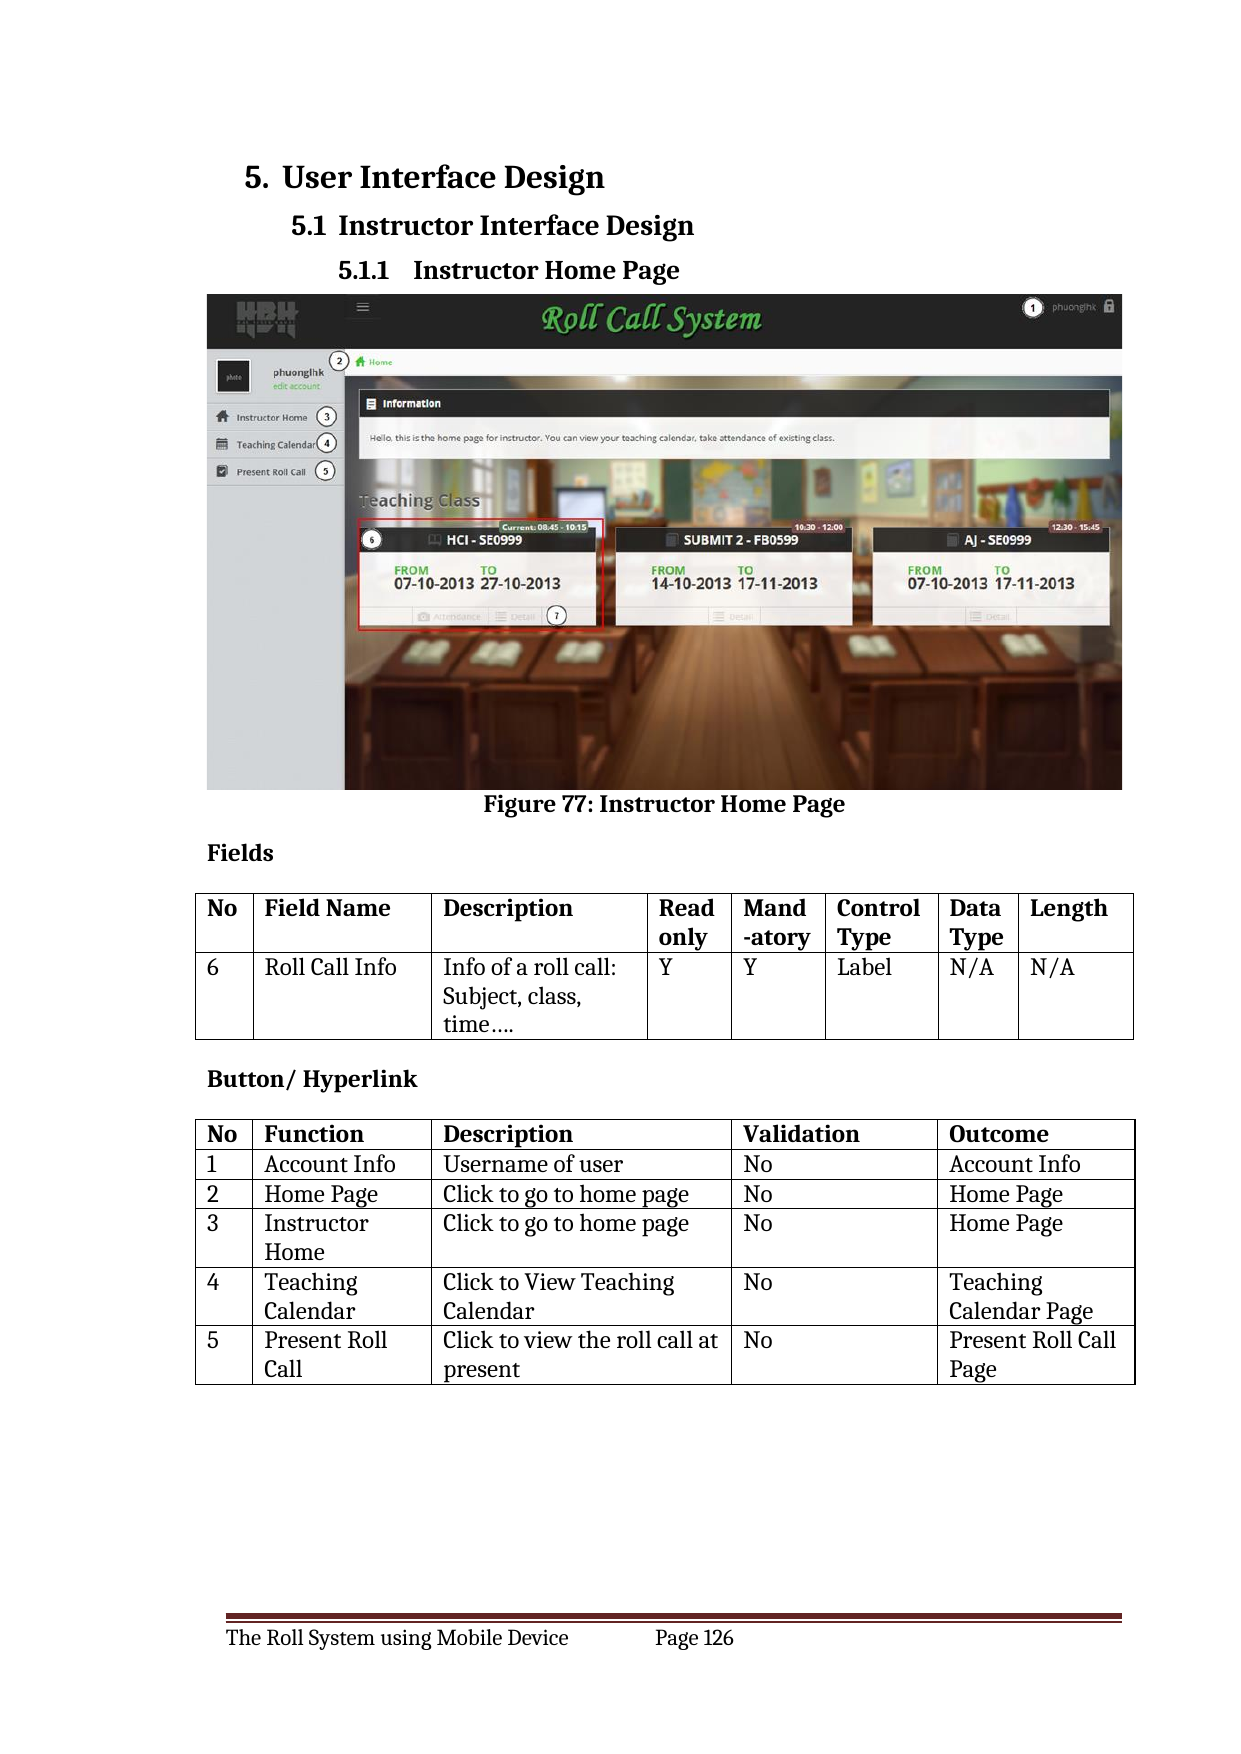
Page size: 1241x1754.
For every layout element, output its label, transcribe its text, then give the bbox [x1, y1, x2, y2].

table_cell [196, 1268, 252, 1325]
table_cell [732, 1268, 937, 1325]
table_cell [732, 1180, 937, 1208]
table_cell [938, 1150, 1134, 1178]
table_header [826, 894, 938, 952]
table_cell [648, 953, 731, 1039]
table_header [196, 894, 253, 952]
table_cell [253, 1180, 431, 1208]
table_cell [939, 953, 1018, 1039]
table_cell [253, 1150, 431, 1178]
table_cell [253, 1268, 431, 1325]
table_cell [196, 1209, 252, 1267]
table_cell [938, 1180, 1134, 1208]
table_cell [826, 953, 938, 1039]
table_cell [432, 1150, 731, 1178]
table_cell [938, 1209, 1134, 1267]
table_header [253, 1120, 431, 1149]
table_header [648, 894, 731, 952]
text Figure 77: Instructor Home Page [207, 790, 1122, 818]
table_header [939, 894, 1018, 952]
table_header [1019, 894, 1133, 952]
picture [206, 294, 1123, 790]
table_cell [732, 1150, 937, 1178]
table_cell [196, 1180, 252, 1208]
subtitle Instructor Home Page [338, 255, 1122, 286]
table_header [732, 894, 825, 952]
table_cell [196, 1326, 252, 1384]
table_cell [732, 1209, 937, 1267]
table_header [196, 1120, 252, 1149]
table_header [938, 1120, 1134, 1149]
subtitle Instructor Interface Design [291, 209, 1122, 242]
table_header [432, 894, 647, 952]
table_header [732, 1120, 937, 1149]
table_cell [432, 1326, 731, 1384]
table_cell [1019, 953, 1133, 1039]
subtitle User Interface Design [244, 158, 1122, 196]
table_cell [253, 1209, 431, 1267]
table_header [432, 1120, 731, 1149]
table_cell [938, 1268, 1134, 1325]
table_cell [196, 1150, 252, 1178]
text Button/ Hyperlink [207, 1065, 1122, 1094]
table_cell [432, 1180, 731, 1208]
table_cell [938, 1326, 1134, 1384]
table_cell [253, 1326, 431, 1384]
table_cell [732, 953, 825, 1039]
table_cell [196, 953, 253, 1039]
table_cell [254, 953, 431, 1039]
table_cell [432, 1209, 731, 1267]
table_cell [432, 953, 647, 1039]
text Fields [207, 839, 1122, 868]
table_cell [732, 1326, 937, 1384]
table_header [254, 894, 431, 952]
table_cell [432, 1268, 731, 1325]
